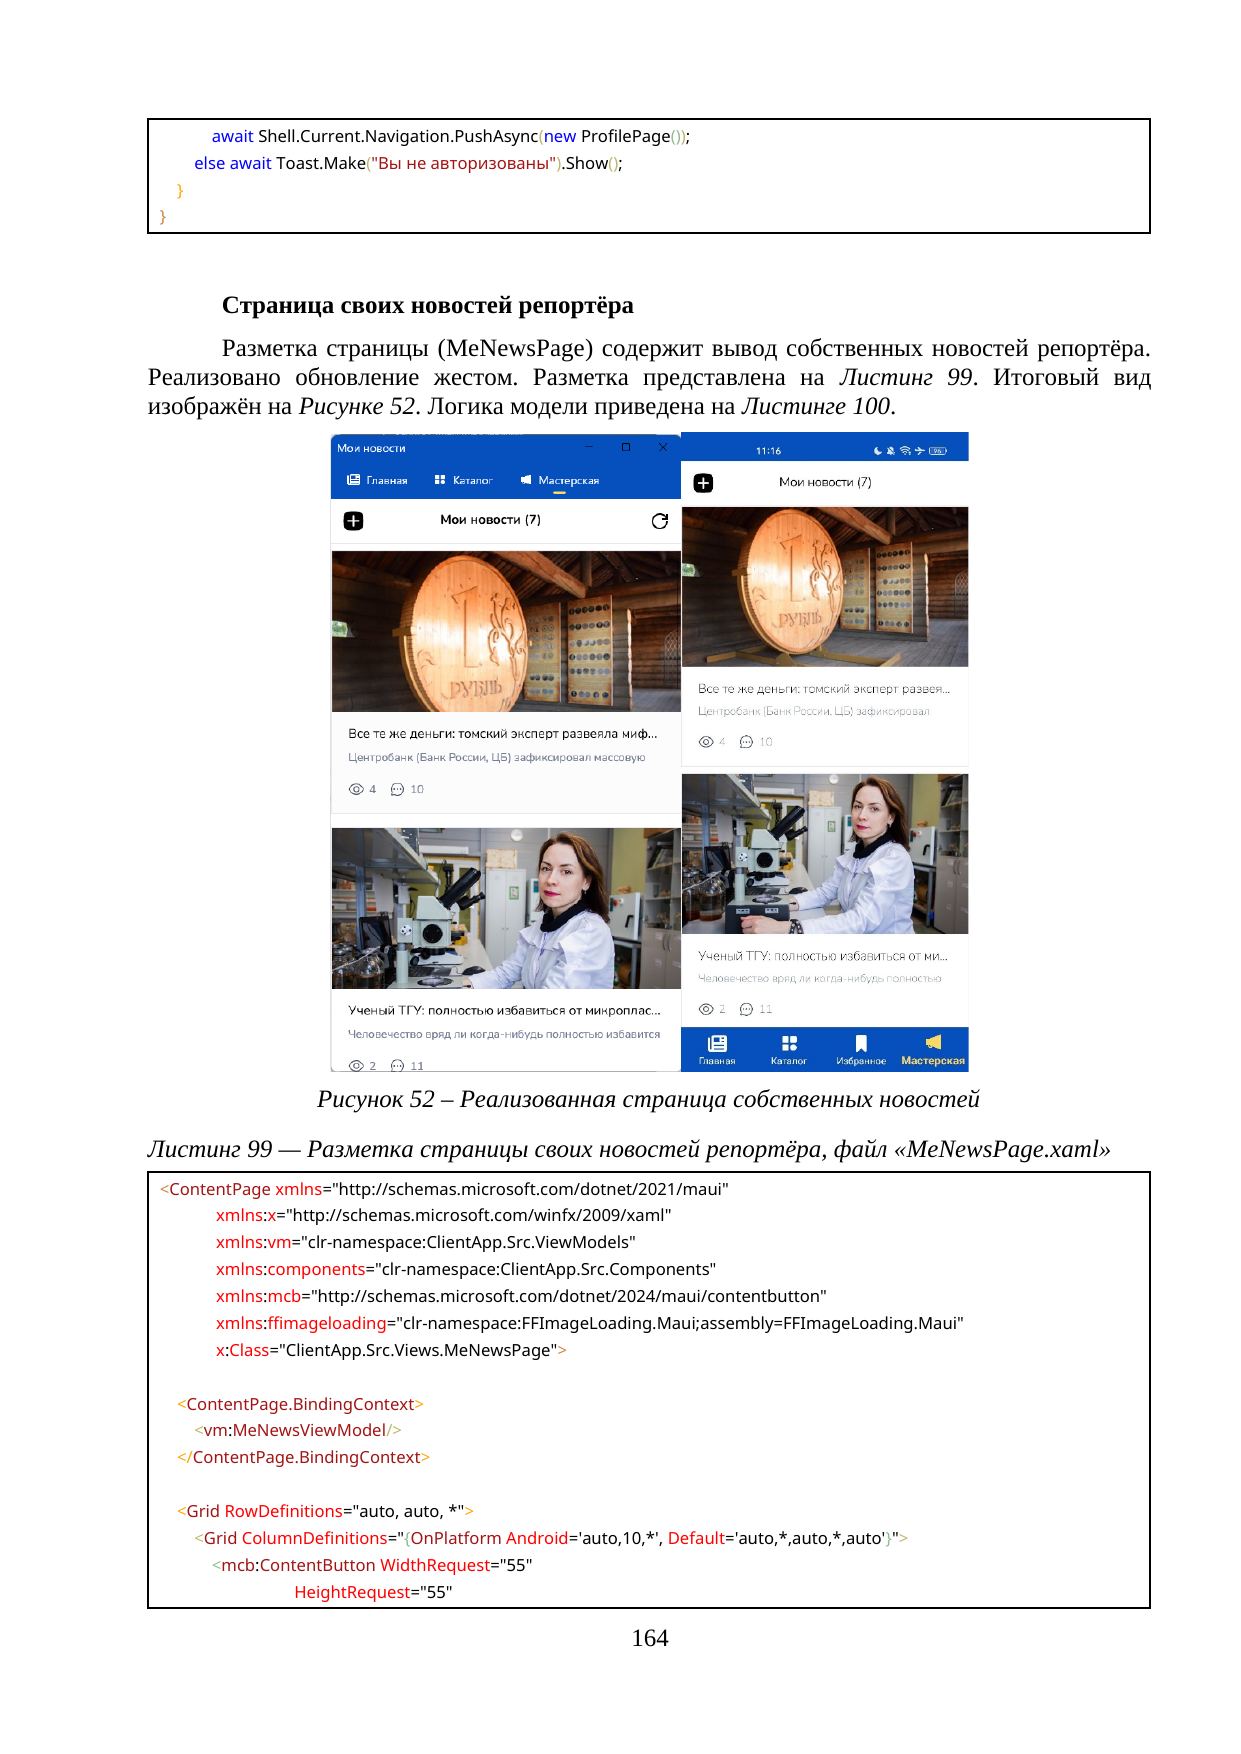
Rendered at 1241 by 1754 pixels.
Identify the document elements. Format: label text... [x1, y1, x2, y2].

text Рисунок 52 – Реализованная страница собственных новостей [148, 1084, 1152, 1113]
picture [330, 432, 969, 1072]
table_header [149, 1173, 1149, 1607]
text Страница своих новостей репортёра [148, 290, 1152, 319]
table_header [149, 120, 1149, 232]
text Разметка страницы (MeNewsPage) содержит вывод собственных новостей репортёра. Реализовано обновление жестом. Разметка представлена на Листинг 99. Итоговый вид изображён на Рисунке 52. Логика модели приведена на Листинге 100. [148, 333, 1152, 420]
list Листинг 99 — Разметка страницы своих новостей репортёра, файл «MeNewsPage.xaml» [148, 1134, 1152, 1162]
